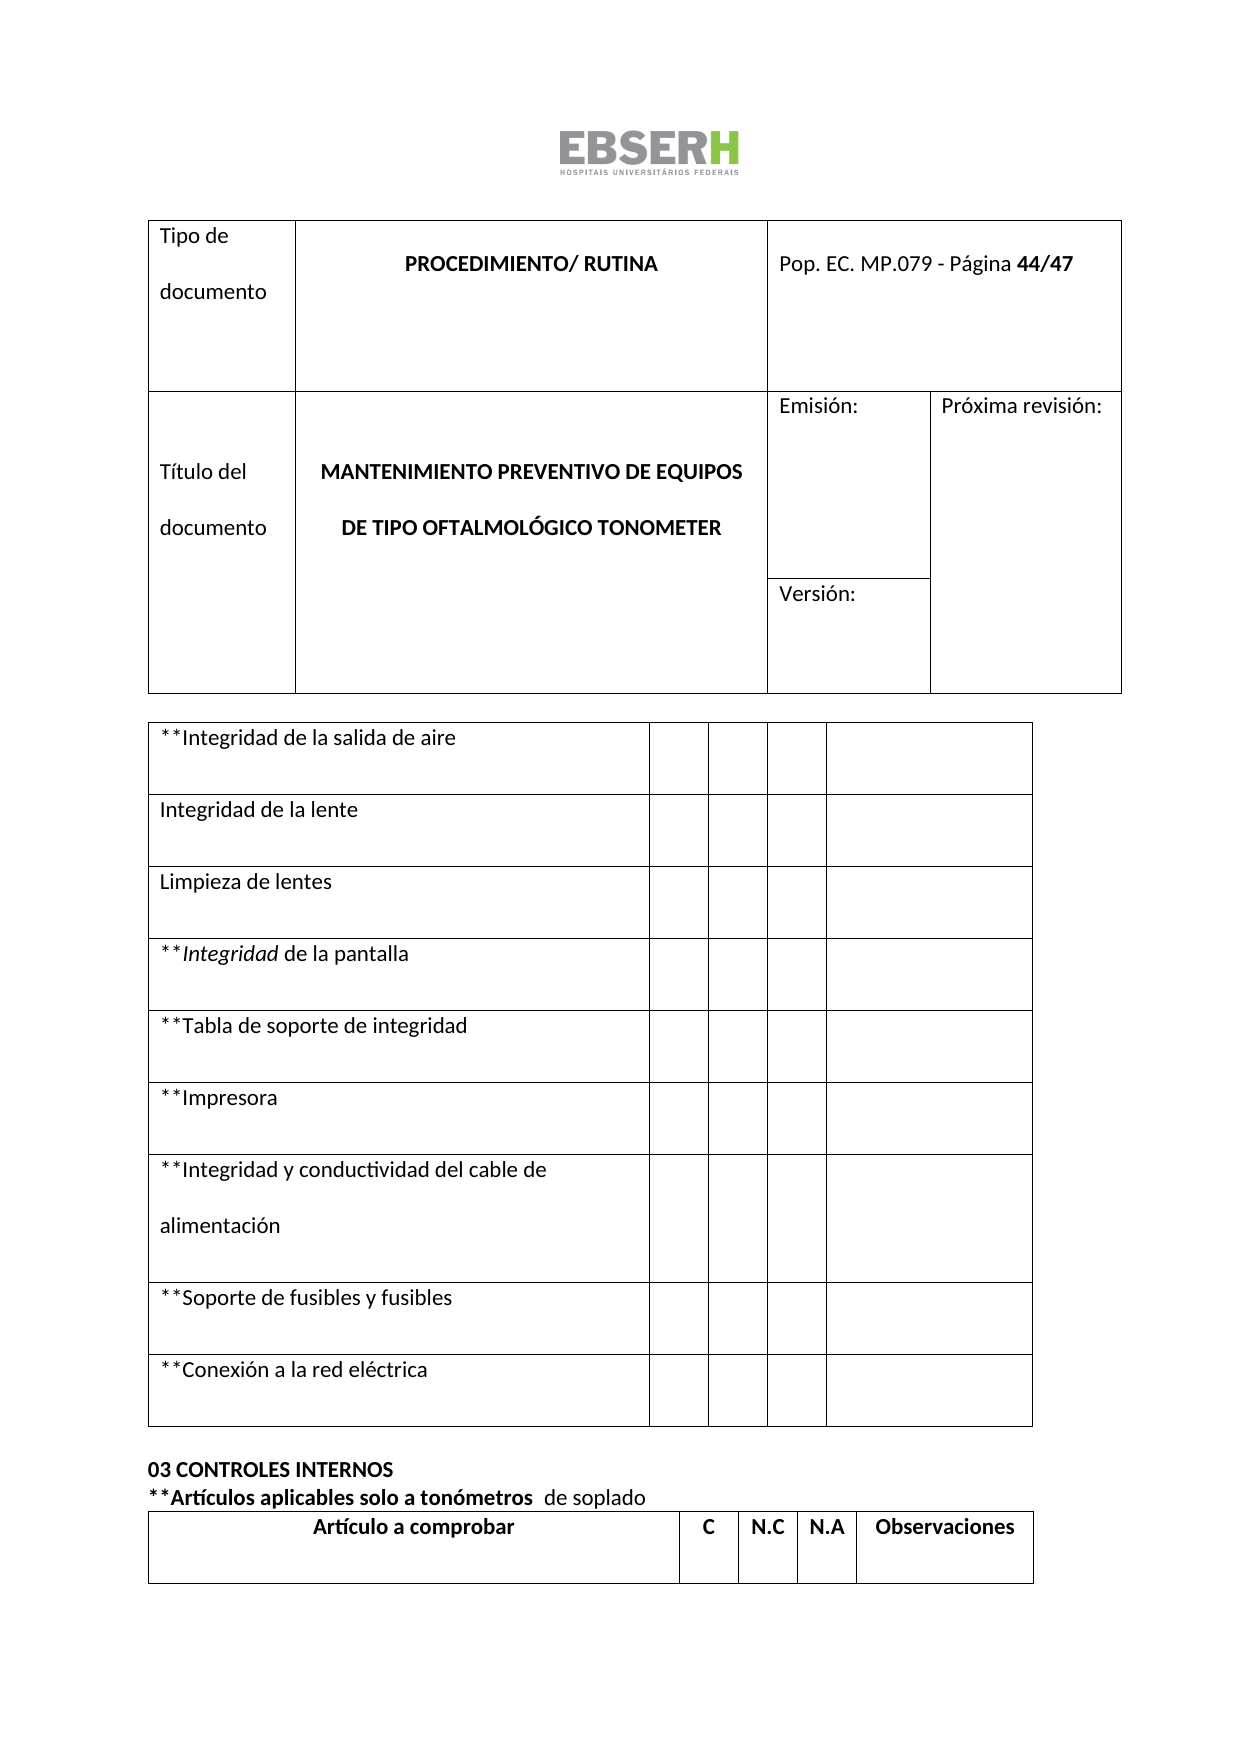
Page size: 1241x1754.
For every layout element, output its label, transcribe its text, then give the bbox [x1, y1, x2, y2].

table_cell [650, 1011, 708, 1082]
table_cell [709, 795, 767, 866]
table_cell [768, 795, 826, 866]
table_cell [768, 723, 826, 794]
table_cell [768, 1083, 826, 1154]
table_cell **Tabla de soporte de integridad [149, 1011, 649, 1082]
picture [558, 130, 741, 175]
table_cell [827, 723, 1032, 794]
table_cell [650, 1155, 708, 1282]
table_cell [709, 1083, 767, 1154]
text **Artículos aplicables solo a tonómetros de soplado [148, 1483, 1152, 1511]
table_cell Integridad de la lente [149, 795, 649, 866]
table_cell [827, 1283, 1032, 1354]
table_cell [768, 1283, 826, 1354]
table_header C [680, 1512, 738, 1583]
table_cell [827, 1355, 1032, 1426]
table_cell [650, 867, 708, 938]
table_cell Limpieza de lentes [149, 867, 649, 938]
table_cell [709, 1355, 767, 1426]
table_cell [827, 1011, 1032, 1082]
table_cell [650, 939, 708, 1010]
table_cell [709, 939, 767, 1010]
table_cell [709, 1011, 767, 1082]
table_cell **Integridad y conductividad del cable de alimentación [149, 1155, 649, 1282]
table_cell [827, 867, 1032, 938]
table_header N.A. [798, 1512, 856, 1583]
table_cell **Conexión a la red eléctrica [149, 1355, 649, 1426]
table_cell [709, 723, 767, 794]
table_cell [709, 1155, 767, 1282]
table_cell [768, 1155, 826, 1282]
text 03 CONTROLES INTERNOS [148, 1455, 1152, 1483]
table_cell [768, 1011, 826, 1082]
table_cell [650, 1283, 708, 1354]
table_cell [650, 1355, 708, 1426]
table_cell [827, 1155, 1032, 1282]
table_cell [650, 1083, 708, 1154]
table_cell [650, 723, 708, 794]
table_cell [768, 939, 826, 1010]
table_cell [650, 795, 708, 866]
table_cell [709, 1283, 767, 1354]
table_header Artículo a comprobar [149, 1512, 679, 1583]
table_cell **Integridad de la pantalla [149, 939, 649, 1010]
table_header N.C. [739, 1512, 797, 1583]
table_cell **Impresora [149, 1083, 649, 1154]
table_cell [827, 795, 1032, 866]
table_header Observaciones [857, 1512, 1033, 1583]
table_cell **Soporte de fusibles y fusibles [149, 1283, 649, 1354]
table_cell [768, 867, 826, 938]
table_cell [827, 1083, 1032, 1154]
table_cell [827, 939, 1032, 1010]
table_cell [709, 867, 767, 938]
table_cell **Integridad de la salida de aire [149, 723, 649, 794]
table_cell [768, 1355, 826, 1426]
